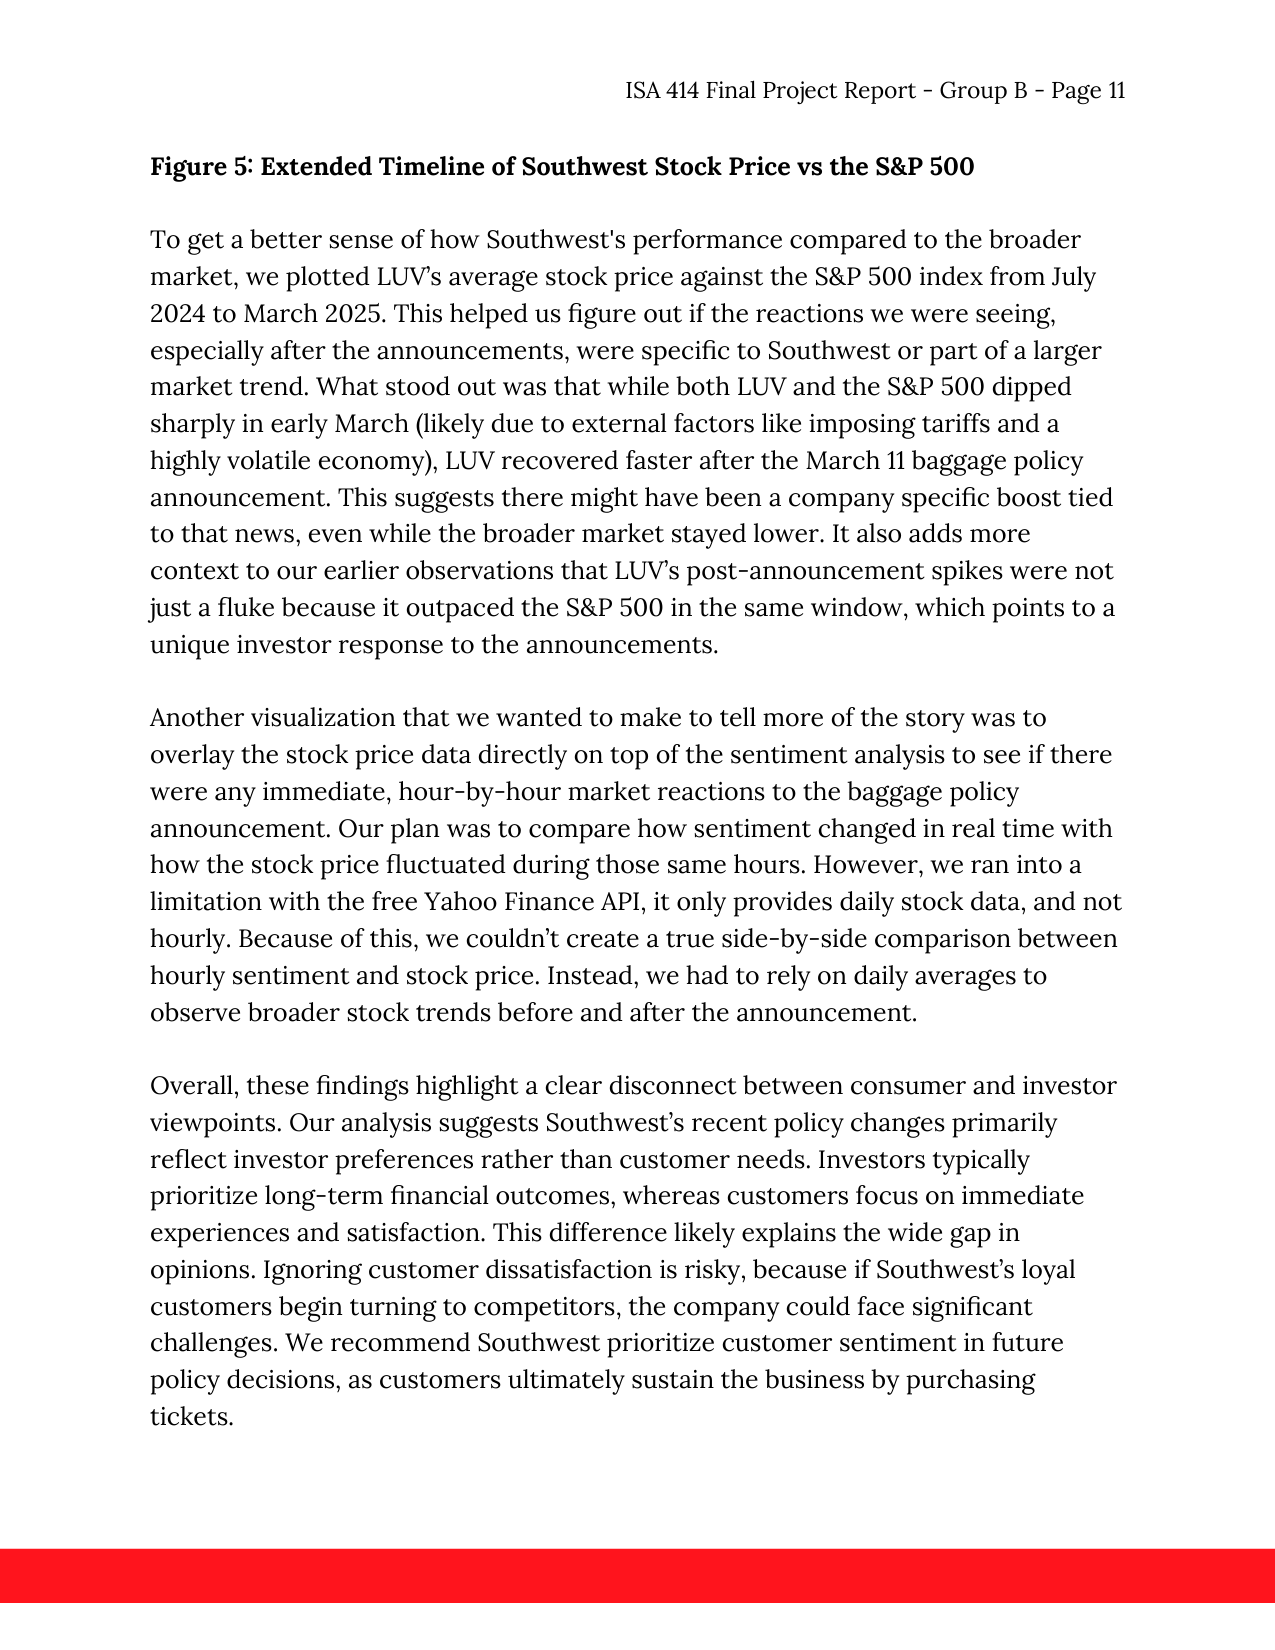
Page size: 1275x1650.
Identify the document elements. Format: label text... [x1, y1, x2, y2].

picture [0, 1547, 1275, 1603]
text Another visualization that we wanted to make to tell more of the story was to overlay the stock price data directly on top of the sentiment analysis to see if there were any immediate, hour-by-hour market reactions to the baggage policy announcement. Our plan was to compare how sentiment changed in real time with how the stock price fluctuated during those same hours. However, we ran into a limitation with the free Yahoo Finance API, it only provides daily stock data, and not hourly. Because of this, we couldn’t create a true side-by-side comparison between hourly sentiment and stock price. Instead, we had to rely on daily averages to observe broader stock trends before and after the announcement. [150, 702, 1125, 1028]
text Figure 5: Extended Timeline of Southwest Stock Price vs the S&P 500 [150, 150, 1125, 182]
text To get a better sense of how Southwest's performance compared to the broader market, we plotted LUV’s average stock price against the S&P 500 index from July 2024 to March 2025. This helped us figure out if the reactions we were seeing, especially after the announcements, were specific to Southwest or part of a larger market trend. What stood out was that while both LUV and the S&P 500 dipped sharply in early March (likely due to external factors like imposing tariffs and a highly volatile economy), LUV recovered faster after the March 11 baggage policy announcement. This suggests there might have been a company specific boost tied to that news, even while the broader market stayed lower. It also adds more context to our earlier observations that LUV’s post-announcement spikes were not just a fluke because it outpaced the S&P 500 in the same window, which points to a unique investor response to the announcements. [150, 223, 1125, 660]
text Overall, these findings highlight a clear disconnect between consumer and investor viewpoints. Our analysis suggests Southwest’s recent policy changes primarily reflect investor preferences rather than customer needs. Investors typically prioritize long-term financial outcomes, whereas customers focus on immediate experiences and satisfaction. This difference likely explains the wide gap in opinions. Ignoring customer dissatisfaction is risky, because if Southwest’s loyal customers begin turning to competitors, the company could face significant challenges. We recommend Southwest prioritize customer sentiment in future policy decisions, as customers ultimately sustain the business by purchasing tickets. [150, 1069, 1125, 1432]
